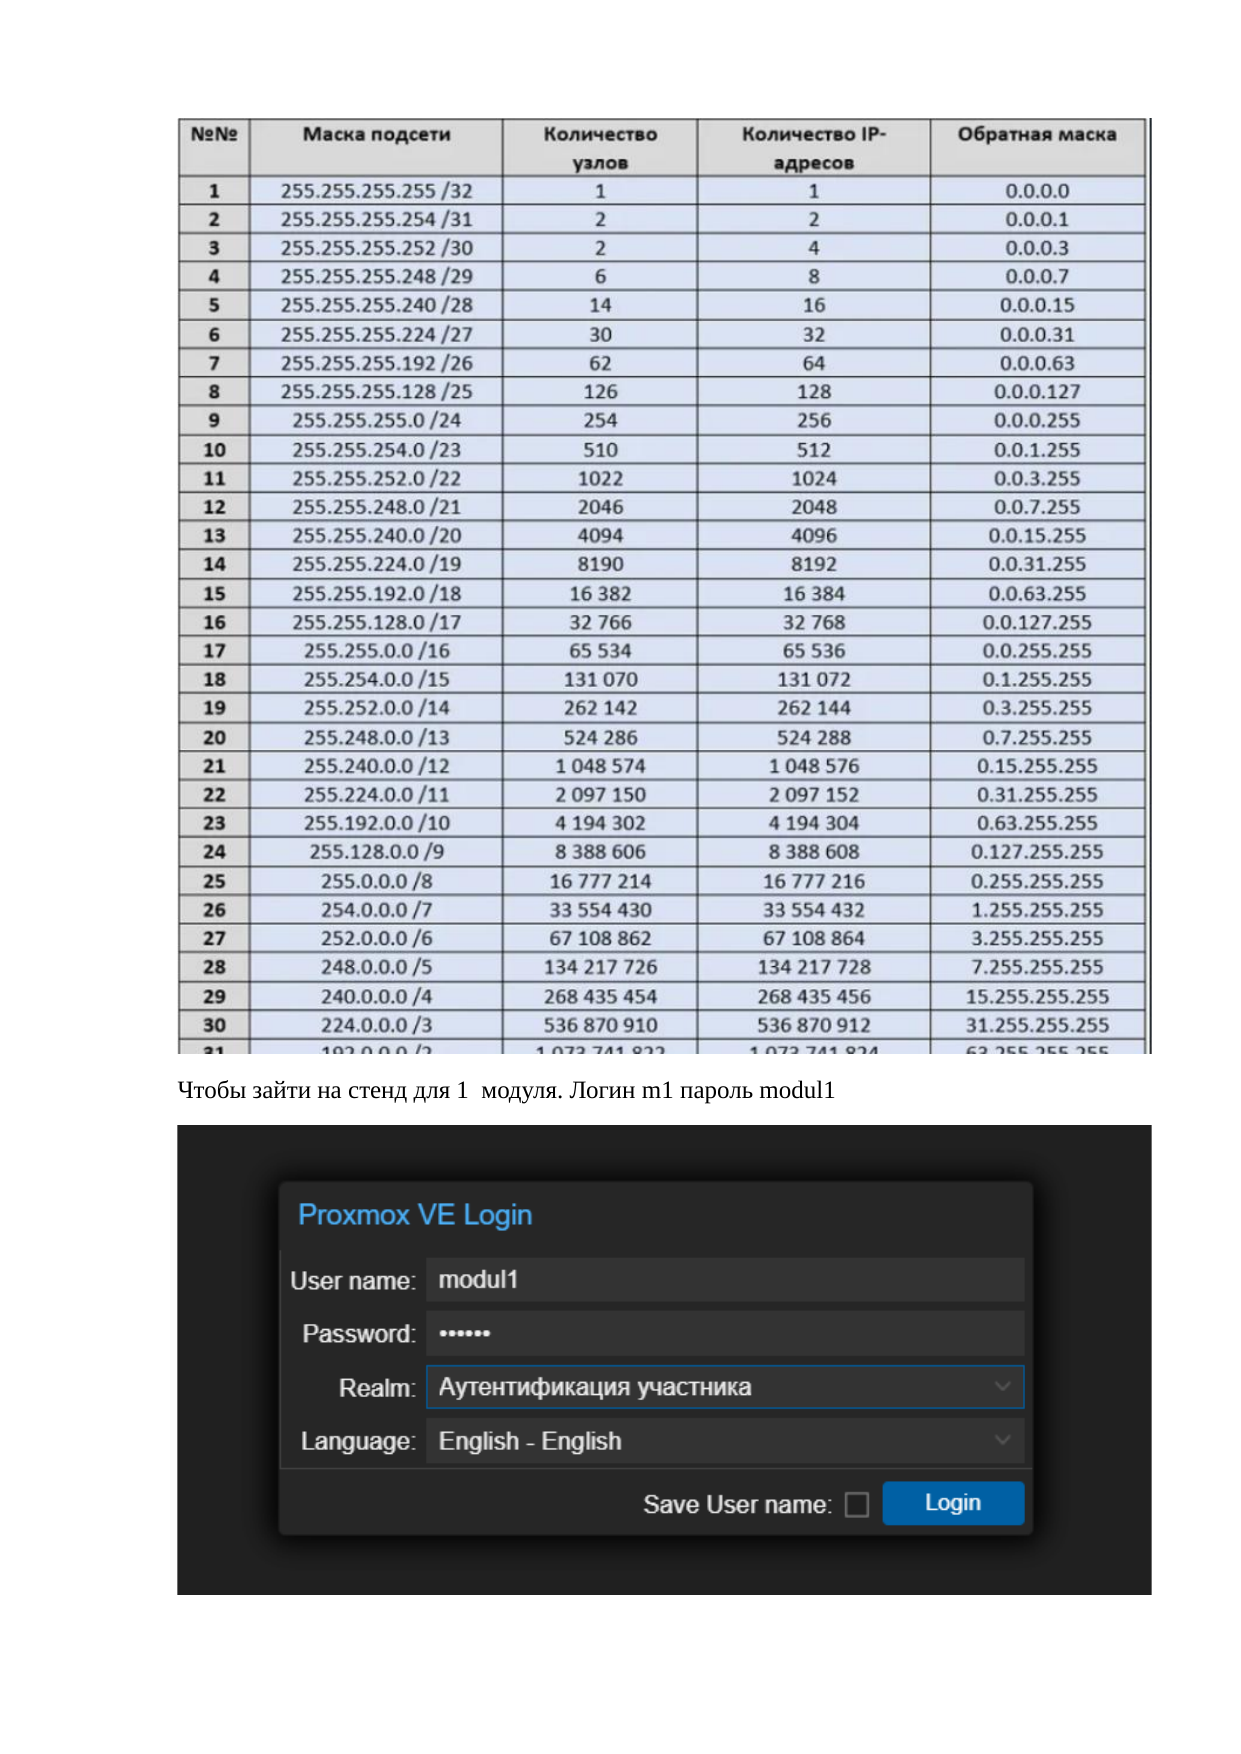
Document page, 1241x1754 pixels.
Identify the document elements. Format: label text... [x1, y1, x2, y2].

text Чтобы зайти на стенд для 1 модуля. Логин m1 пароль modul1 [177, 1075, 1152, 1104]
picture [177, 1125, 1152, 1595]
picture [177, 118, 1152, 1054]
